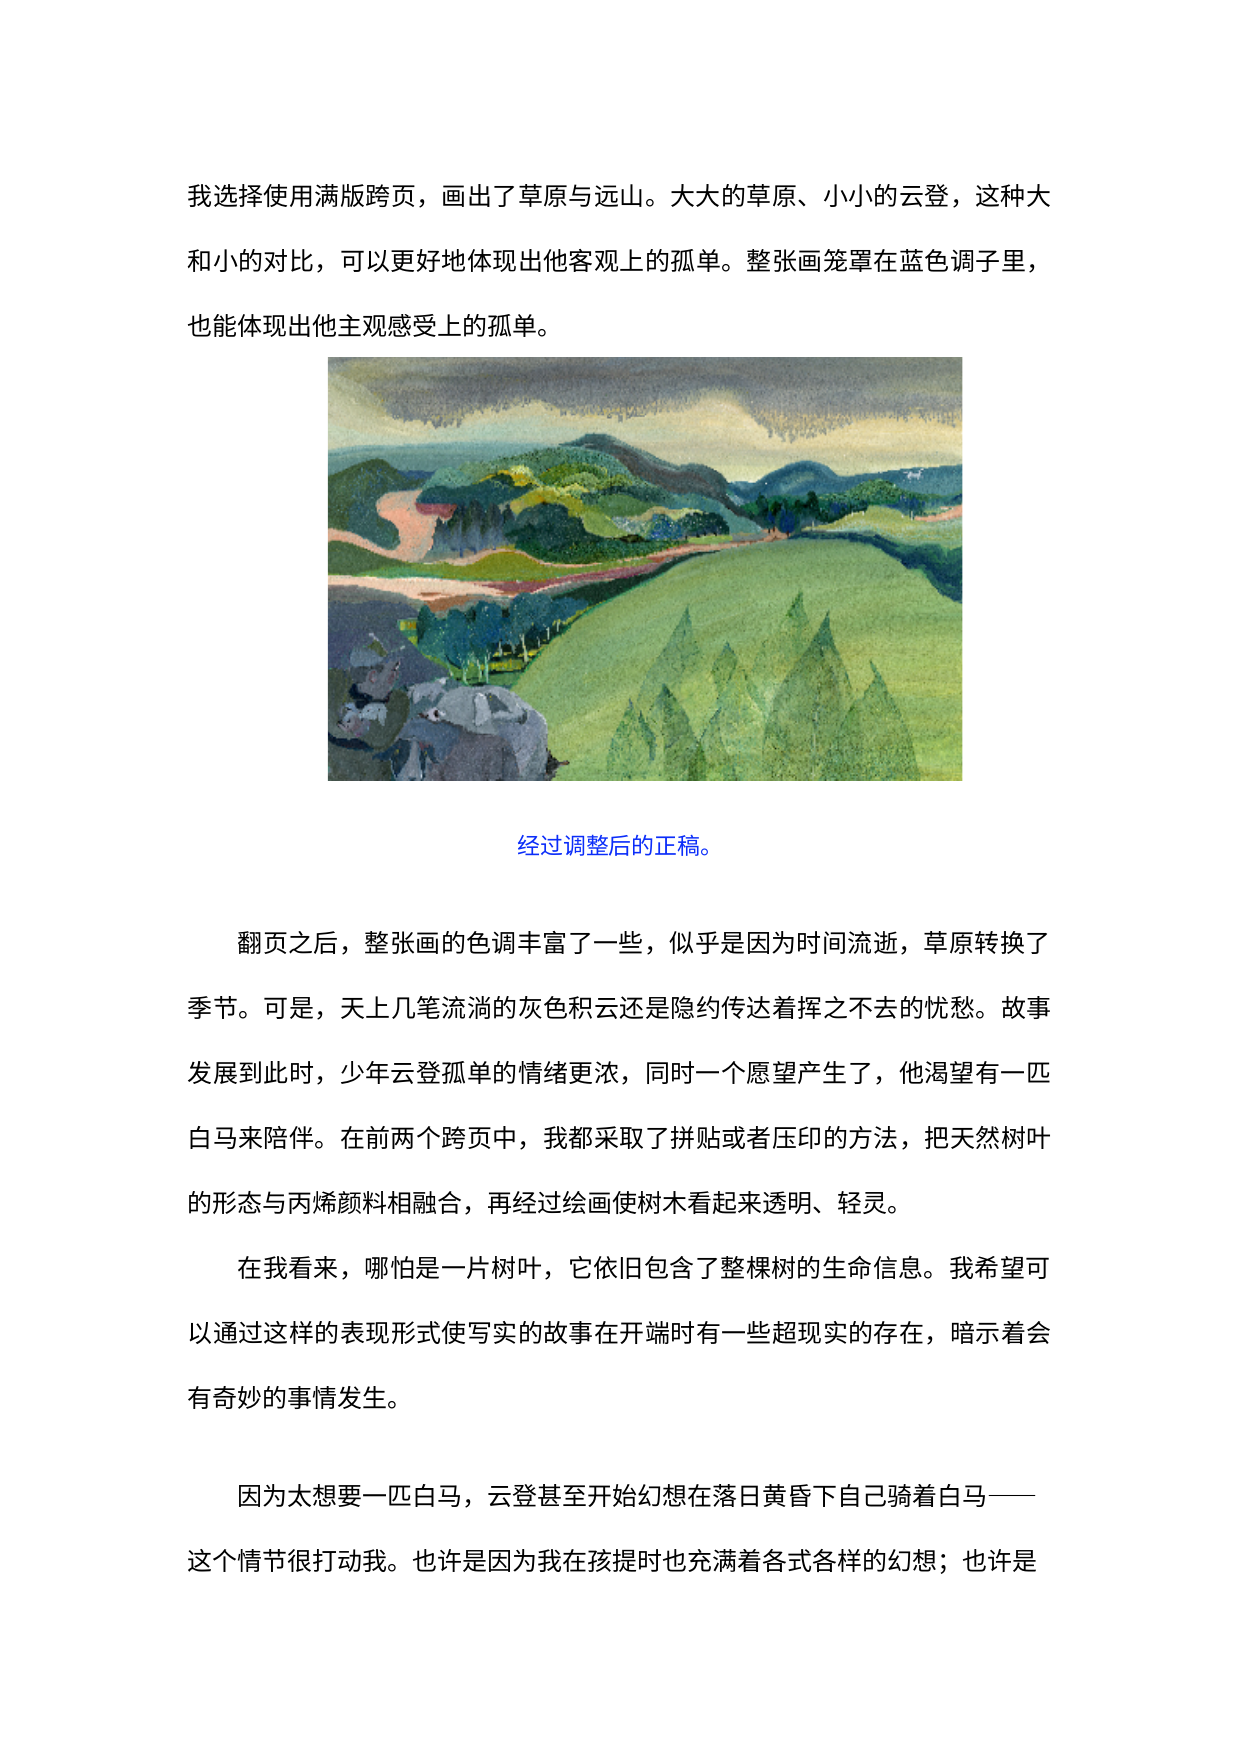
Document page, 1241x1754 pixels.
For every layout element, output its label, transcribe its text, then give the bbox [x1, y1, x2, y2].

text 翻页之后，整张画的色调丰富了一些，似乎是因为时间流逝，草原转换了季节。可是，天上几笔流淌的灰色积云还是隐约传达着挥之不去的忧愁。故事发展到此时，少年云登孤单的情绪更浓，同时一个愿望产生了，他渴望有一匹白马来陪伴。在前两个跨页中，我都采取了拼贴或者压印的方法，把天然树叶的形态与丙烯颜料相融合，再经过绘画使树木看起来透明、轻灵。 [187, 909, 1053, 1234]
text 在我看来，哪怕是一片树叶，它依旧包含了整棵树的生命信息。我希望可以通过这样的表现形式使写实的故事在开端时有一些超现实的存在，暗示着会有奇妙的事情发生。 [187, 1234, 1053, 1429]
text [187, 162, 1053, 357]
picture [327, 357, 963, 781]
text 经过调整后的正稿。 [187, 812, 1053, 877]
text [187, 1462, 1053, 1592]
